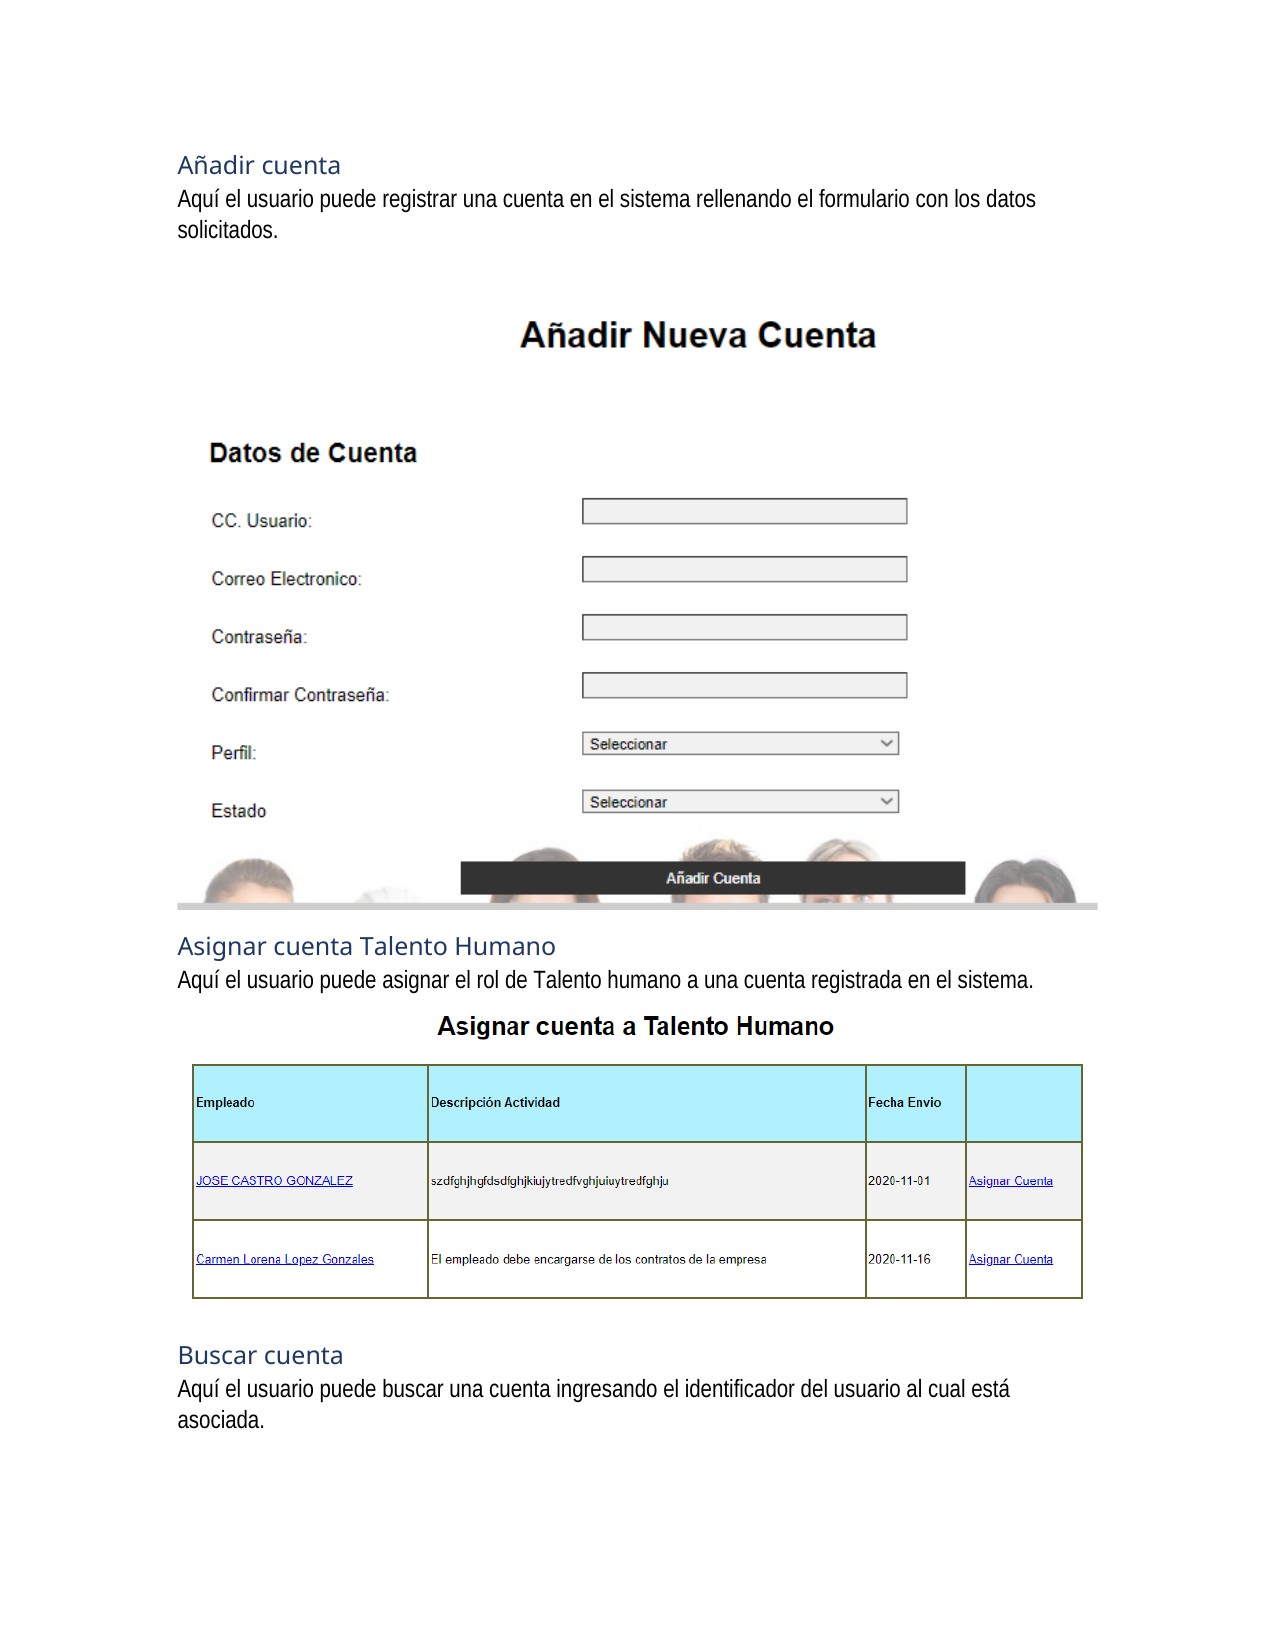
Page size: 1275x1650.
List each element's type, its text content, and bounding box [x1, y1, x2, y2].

picture [177, 1012, 1098, 1319]
text Aquí el usuario puede buscar una cuenta ingresando el identificador del usuario al cual está asociada. [177, 1374, 1098, 1434]
subtitle Buscar cuenta [177, 1337, 1098, 1372]
subtitle Añadir cuenta [177, 148, 1098, 182]
text Aquí el usuario puede asignar el rol de Talento humano a una cuenta registrada en el sistema. [177, 965, 1098, 994]
picture [177, 262, 1098, 910]
subtitle Asignar cuenta Talento Humano [177, 928, 1098, 962]
text Aquí el usuario puede registrar una cuenta en el sistema rellenando el formulario con los datos solicitados. [177, 184, 1098, 244]
